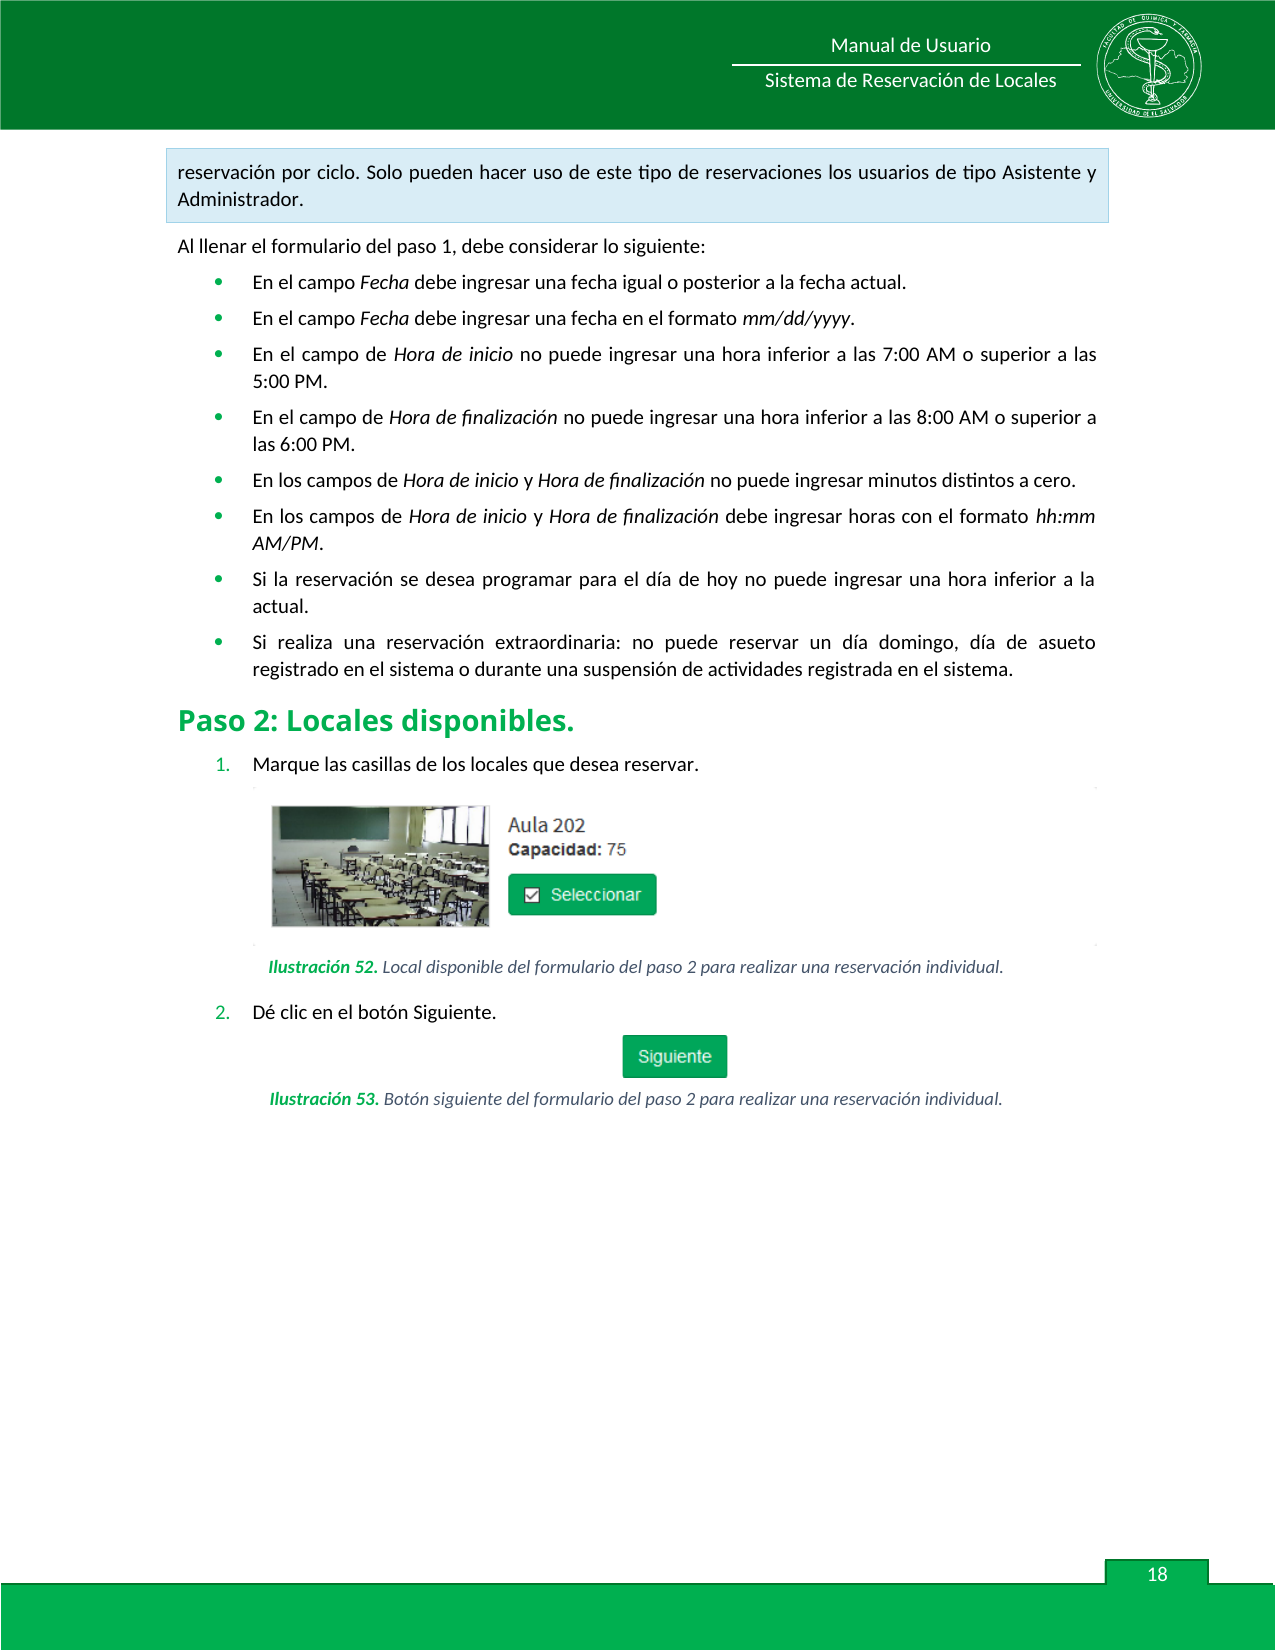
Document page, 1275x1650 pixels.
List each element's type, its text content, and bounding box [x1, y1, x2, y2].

picture [1095, 13, 1203, 119]
list En el campo de Hora de inicio no puede ingresar una hora inferior a las 7:00 AM o superior a las 5:00 PM. [215, 341, 1098, 394]
subtitle Paso 2: Locales disponibles. [177, 701, 1098, 740]
text Ilustración 52. Local disponible del formulario del paso 2 para realizar una reservación individual. [177, 956, 1098, 979]
list Si la reservación se desea programar para el día de hoy no puede ingresar una hora inferior a la actual. [215, 566, 1098, 619]
text Al llenar el formulario del paso 1, debe considerar lo siguiente: [177, 234, 1098, 259]
list En los campos de Hora de inicio y Hora de finalización debe ingresar horas con el formato hh:mm AM/PM. [215, 503, 1098, 556]
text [167, 149, 1108, 222]
list Si realiza una reservación extraordinaria: no puede reservar un día domingo, día de asueto registrado en el sistema o durante una suspensión de actividades registrada en el sistema. [215, 629, 1098, 682]
picture [622, 1035, 728, 1078]
list En los campos de Hora de inicio y Hora de finalización no puede ingresar minutos distintos a cero. [215, 467, 1098, 492]
list Marque las casillas de los locales que desea reservar. [215, 752, 1098, 777]
list En el campo Fecha debe ingresar una fecha igual o posterior a la fecha actual. [215, 269, 1098, 295]
list En el campo Fecha debe ingresar una fecha en el formato mm/dd/yyyy. [215, 305, 1098, 331]
picture [253, 787, 1097, 946]
list En el campo de Hora de finalización no puede ingresar una hora inferior a las 8:00 AM o superior a las 6:00 PM. [215, 404, 1098, 457]
list Dé clic en el botón Siguiente. [215, 999, 1098, 1025]
text Ilustración 53. Botón siguiente del formulario del paso 2 para realizar una reservación individual. [177, 1087, 1098, 1110]
